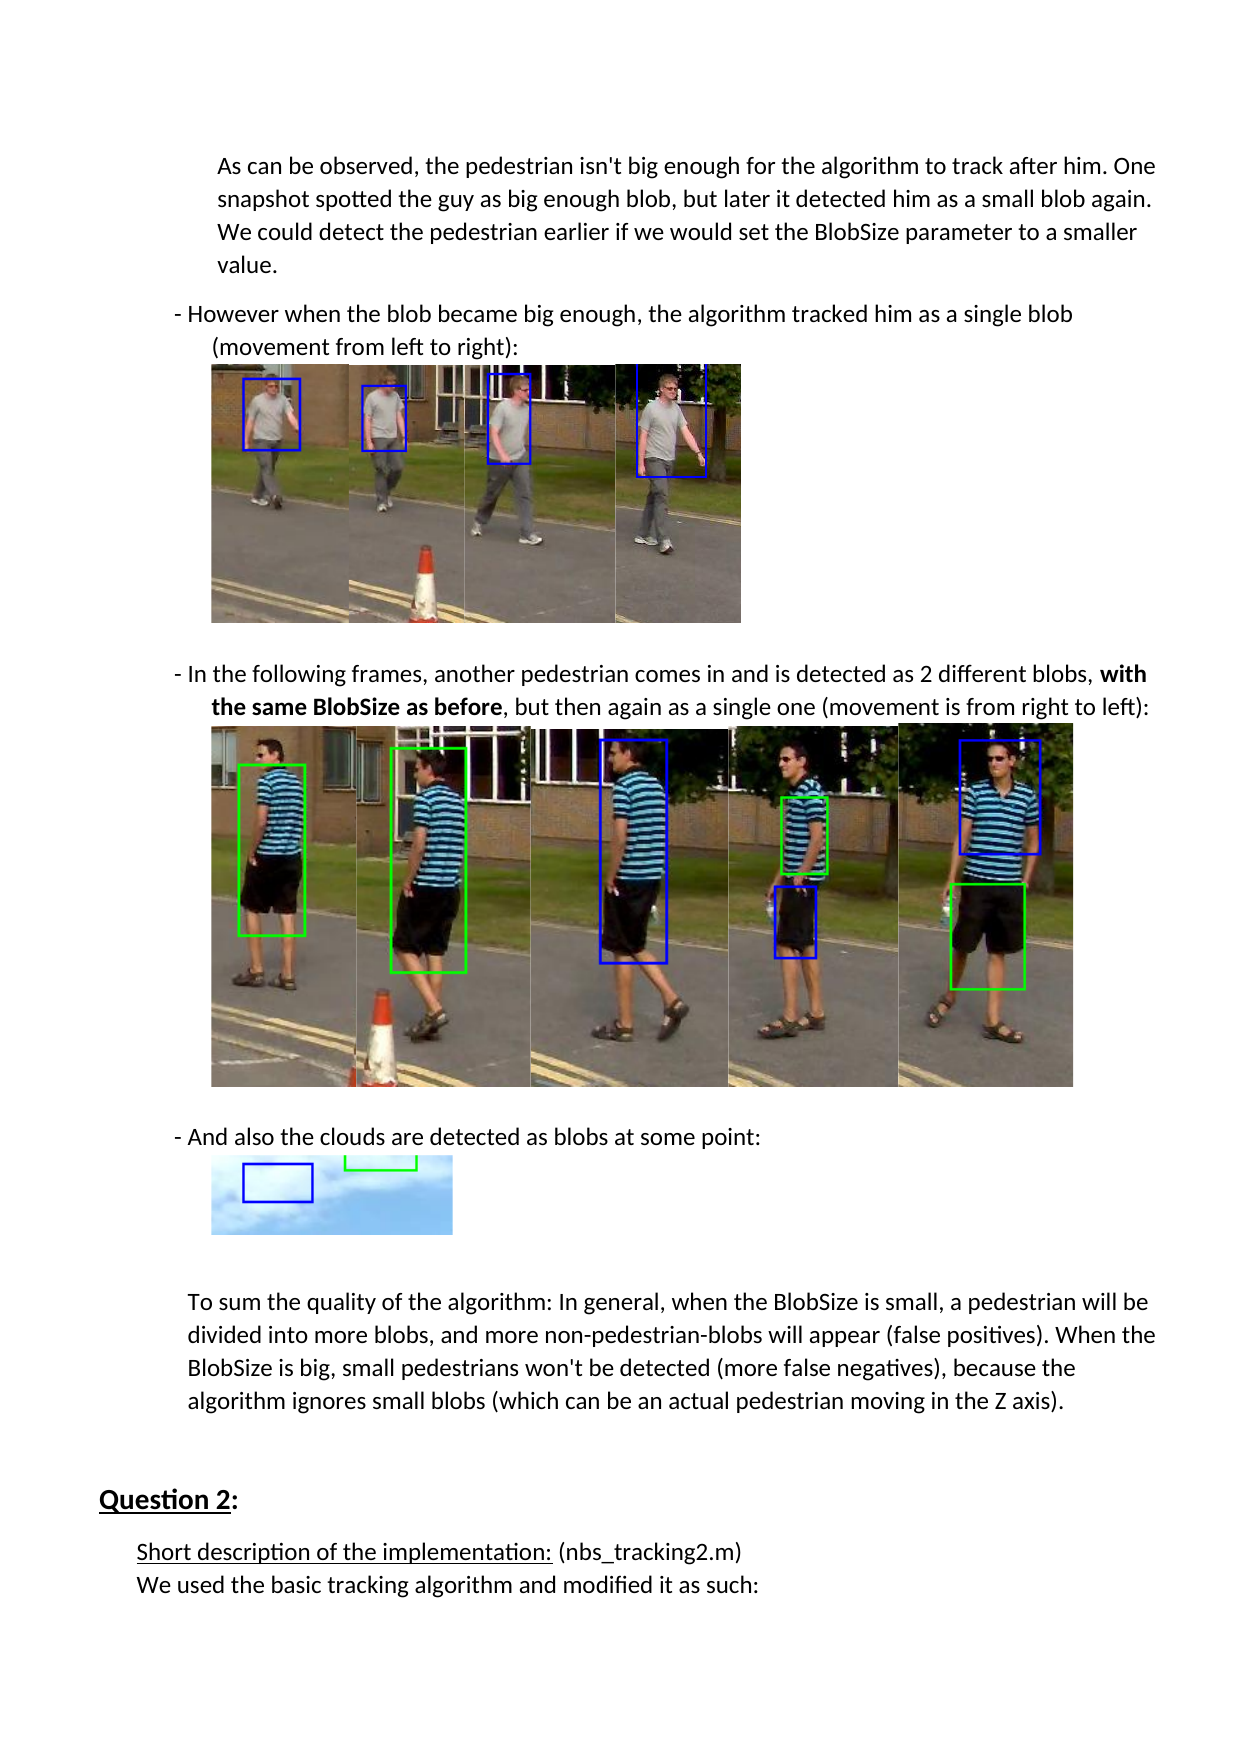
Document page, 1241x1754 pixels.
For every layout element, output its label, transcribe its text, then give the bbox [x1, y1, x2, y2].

list And also the clouds are detected as blobs at some point: [174, 1121, 1162, 1152]
text Question 2: [99, 1481, 1162, 1517]
list We used the basic tracking algorithm and modified it as such: [136, 1569, 1162, 1600]
list Short description of the implementation: (nbs_tracking2.m) [136, 1536, 1162, 1567]
list In the following frames, another pedestrian comes in and is detected as 2 different blobs, with the same BlobSize as before, but then again as a single one (movement is from right to left): [174, 658, 1162, 721]
picture [211, 1154, 453, 1235]
picture [211, 364, 741, 623]
picture [211, 723, 1074, 1087]
text As can be observed, the pedestrian isn't big enough for the algorithm to track after him. One snapshot spotted the guy as big enough blob, but later it detected him as a small blob again. We could detect the pedestrian earlier if we would set the BlobSize parameter to a smaller value. [217, 150, 1162, 279]
list However when the blob became big enough, the algorithm tracked him as a single blob (movement from left to right): [174, 298, 1162, 362]
text To sum the quality of the algorithm: In general, when the BlobSize is small, a pedestrian will be divided into more blobs, and more non-pedestrian-blobs will appear (false positives). When the BlobSize is big, small pedestrians won't be detected (more false negatives), because the algorithm ignores small blobs (which can be an actual pedestrian moving in the Z axis). [187, 1286, 1162, 1415]
